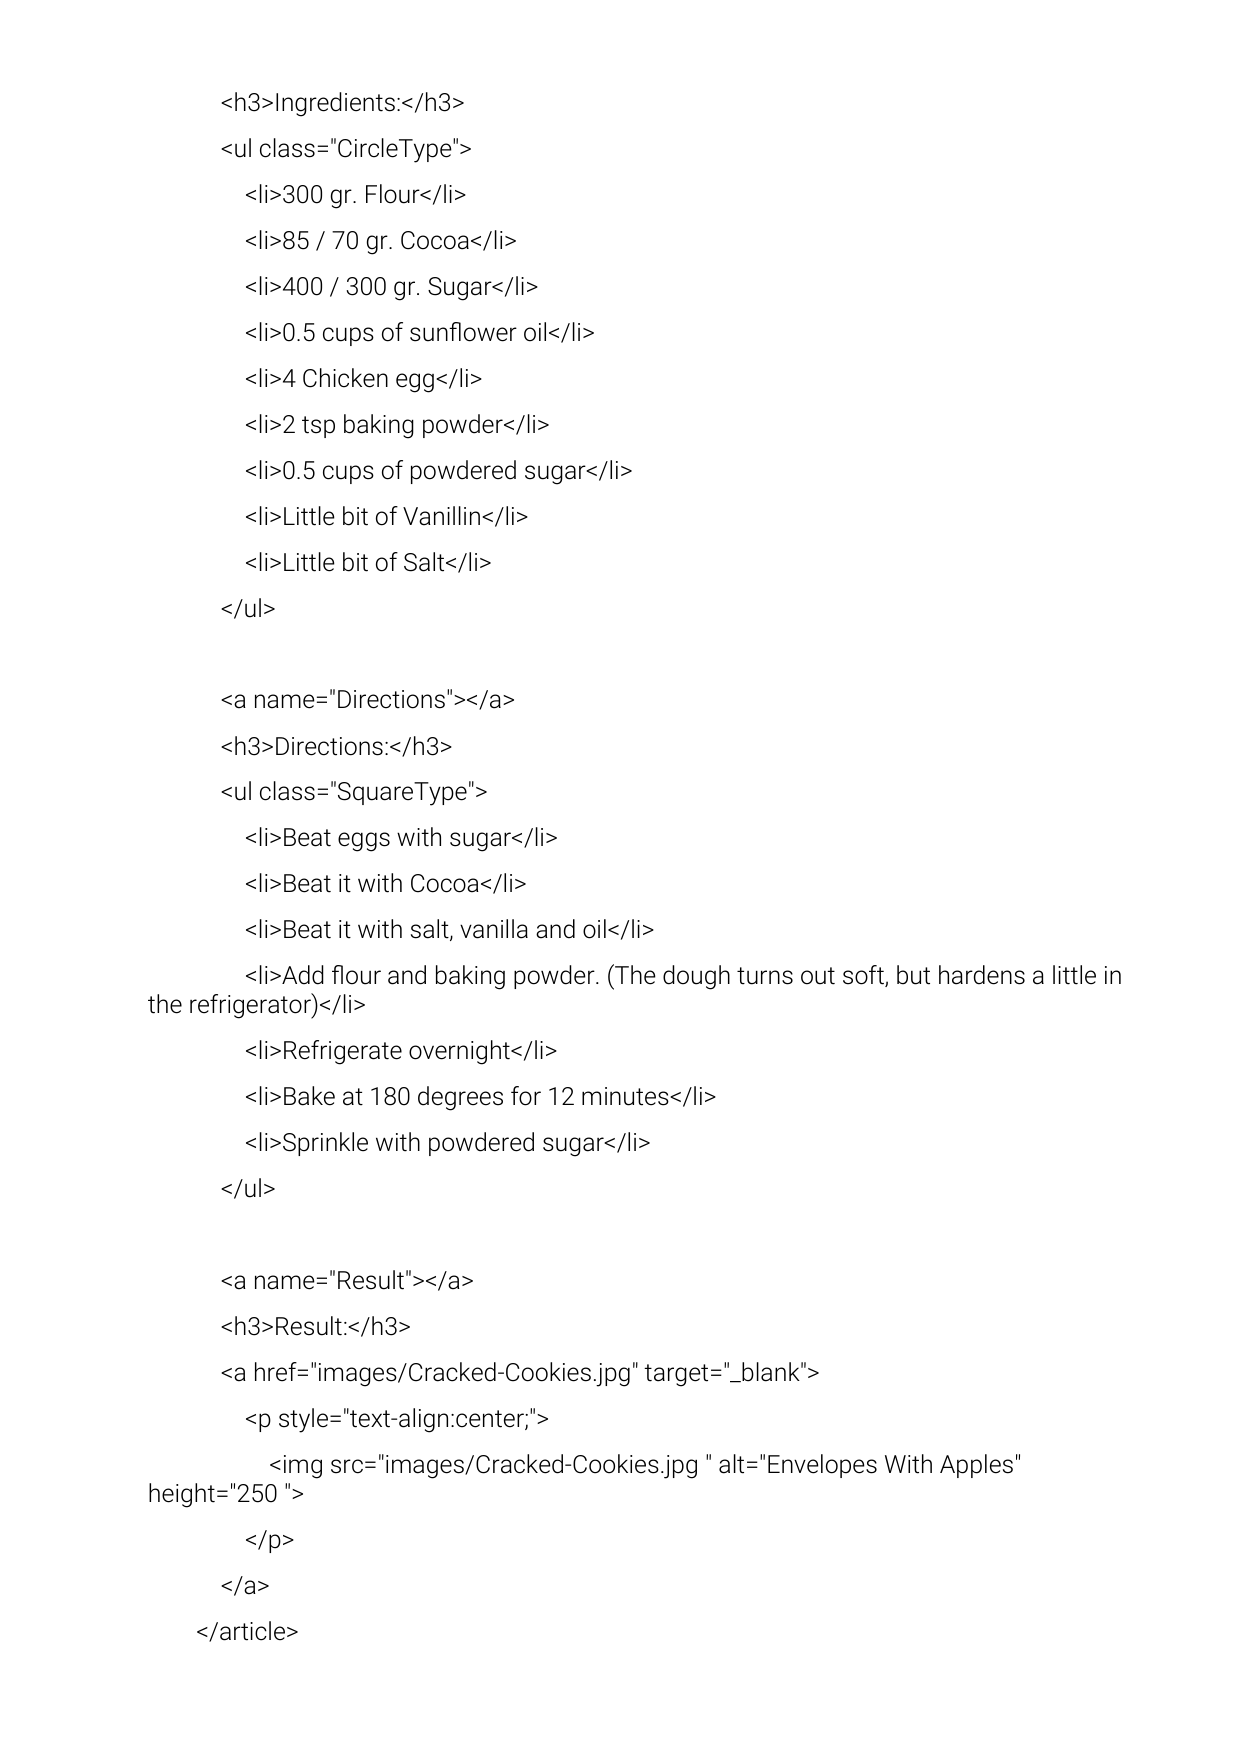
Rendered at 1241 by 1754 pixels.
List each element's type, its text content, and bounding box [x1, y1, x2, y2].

text <p style="text-align:center;"> [148, 1404, 1152, 1433]
text <li>85 / 70 gr. Cocoa</li> [148, 226, 1152, 256]
text </ul> [148, 1174, 1152, 1204]
text <ul class="CircleType"> [148, 134, 1152, 164]
text <h3>Result:</h3> [148, 1312, 1152, 1341]
text <li>Refrigerate overnight</li> [148, 1037, 1152, 1066]
text <a href="images/Cracked-Cookies.jpg" target="_blank"> [148, 1358, 1152, 1387]
text <li>Little bit of Salt</li> [148, 548, 1152, 577]
text </a> [148, 1571, 1152, 1600]
text </ul> [148, 594, 1152, 623]
text <ul class="SquareType"> [148, 778, 1152, 807]
text <li>0.5 cups of sunflower oil</li> [148, 318, 1152, 347]
text <h3>Ingredients:</h3> [148, 88, 1152, 118]
text <li>0.5 cups of powdered sugar</li> [148, 456, 1152, 485]
text <li>4 Chicken egg</li> [148, 364, 1152, 393]
text <h3>Directions:</h3> [148, 732, 1152, 761]
text <li>Bake at 180 degrees for 12 minutes</li> [148, 1082, 1152, 1112]
text <img src="images/Cracked-Cookies.jpg " alt="Envelopes With Apples" height="250 "> [148, 1450, 1152, 1508]
text <a name="Result"></a> [148, 1266, 1152, 1296]
text <li>Beat it with Cocoa</li> [148, 869, 1152, 899]
text <li>2 tsp baking powder</li> [148, 410, 1152, 439]
text </p> [148, 1525, 1152, 1554]
text <li>Beat eggs with sugar</li> [148, 823, 1152, 853]
text <li>Little bit of Vanillin</li> [148, 502, 1152, 531]
text <li>Beat it with salt, vanilla and oil</li> [148, 915, 1152, 945]
text <li>300 gr. Flour</li> [148, 180, 1152, 210]
text </article> [148, 1617, 1152, 1646]
text <li>Sprinkle with powdered sugar</li> [148, 1128, 1152, 1158]
text <li>400 / 300 gr. Sugar</li> [148, 272, 1152, 302]
text <li>Add flour and baking powder. (The dough turns out soft, but hardens a little in the refrigerator)</li> [148, 961, 1152, 1020]
text <a name="Directions"></a> [148, 686, 1152, 715]
